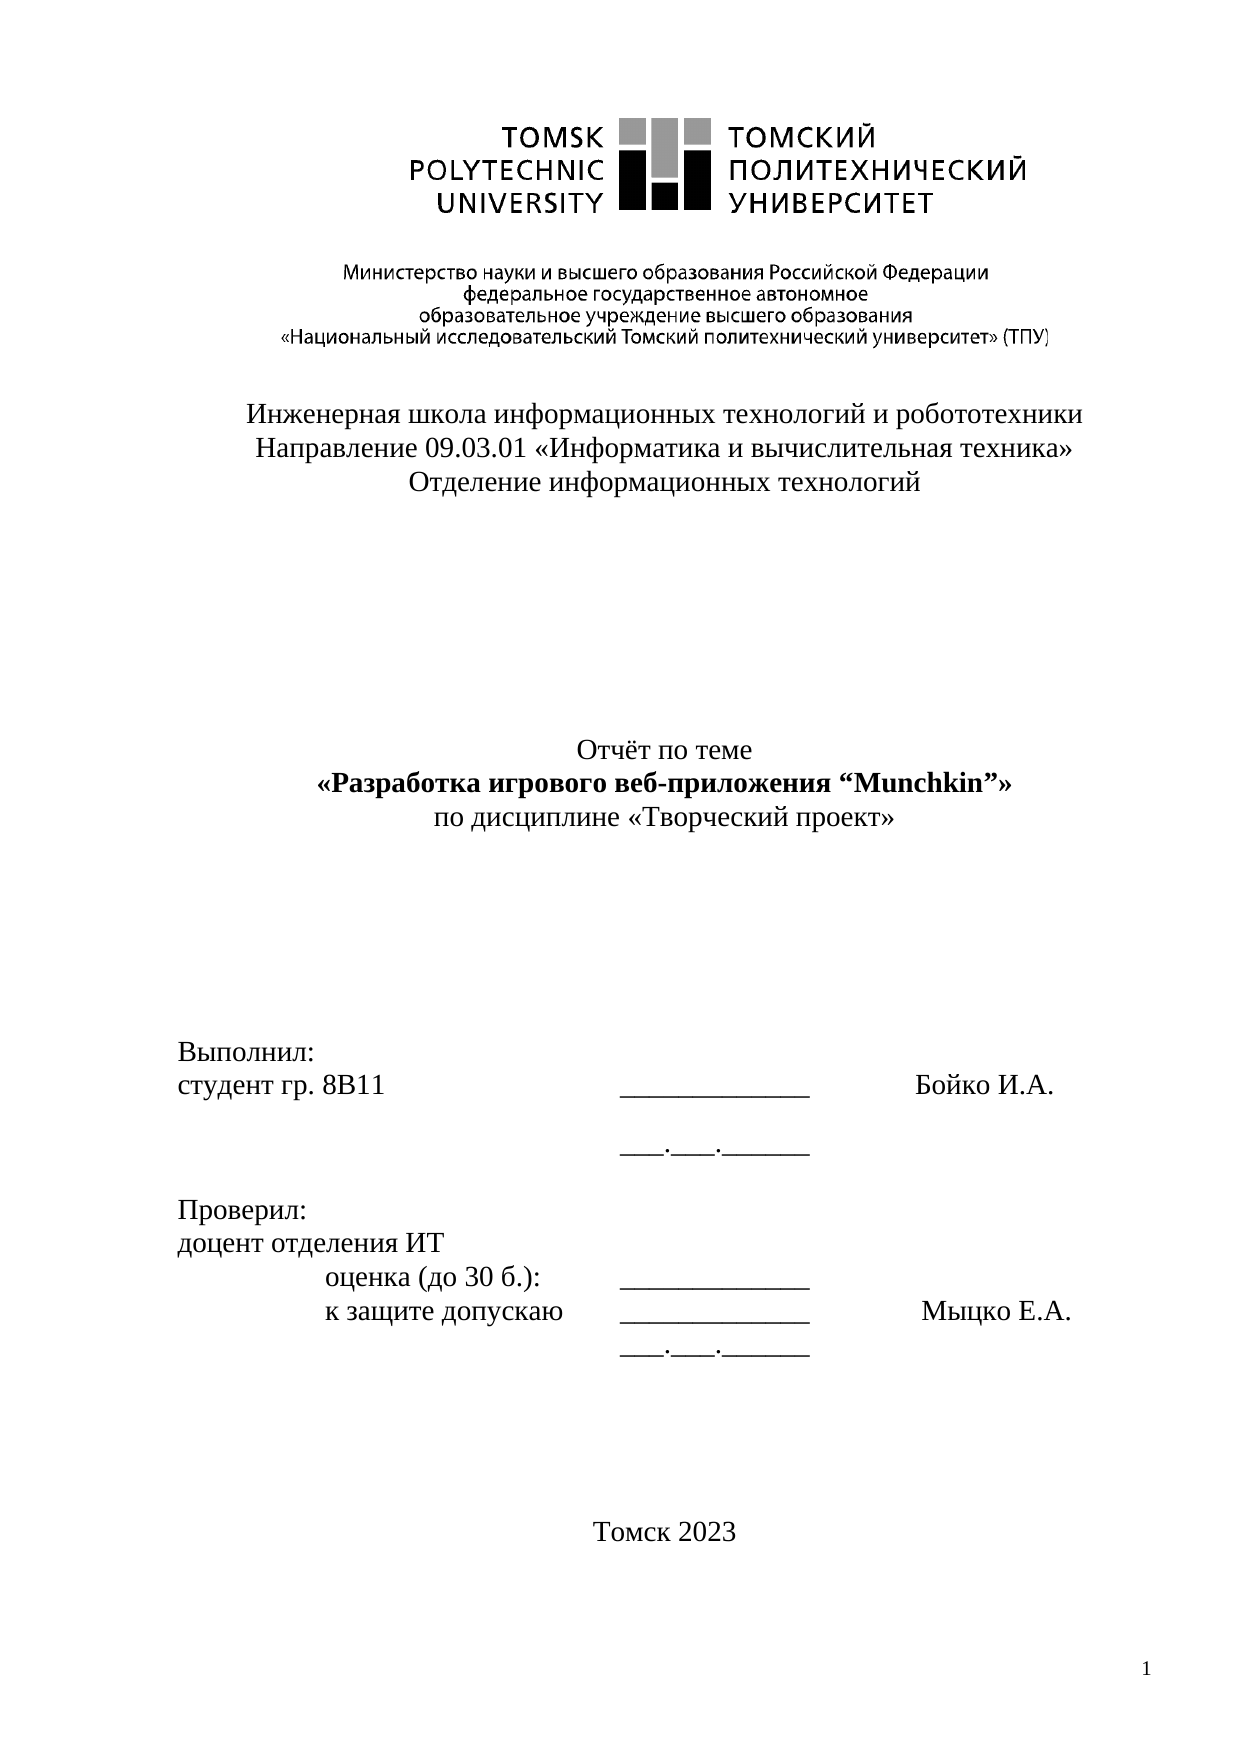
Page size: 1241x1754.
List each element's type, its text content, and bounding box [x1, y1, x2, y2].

text Томск 2023 [177, 1514, 1152, 1548]
text оценка (до 30 б.): _____________ [177, 1259, 1152, 1293]
text Проверил: [177, 1192, 1152, 1226]
text Инженерная школа информационных технологий и робототехники [177, 397, 1152, 430]
text ___.___.______ [177, 1125, 1152, 1158]
text студент гр. 8В11 _____________ Бойко И.А. [177, 1067, 1152, 1101]
text ___.___.______ [177, 1326, 1152, 1360]
text Отделение информационных технологий [177, 464, 1152, 497]
text Направление 09.03.01 «Информатика и вычислительная техника» [177, 430, 1152, 464]
text доцент отделения ИТ [177, 1226, 1152, 1259]
text «Разработка игрового веб-приложения “Munchkin”» [177, 766, 1152, 799]
text Отчёт по теме [177, 732, 1152, 766]
text к защите допускаю _____________ Мыцко Е.А. [177, 1293, 1152, 1326]
text по дисциплине «Творческий проект» [177, 799, 1152, 833]
picture [281, 118, 1048, 349]
text Выполнил: [177, 1034, 1152, 1067]
